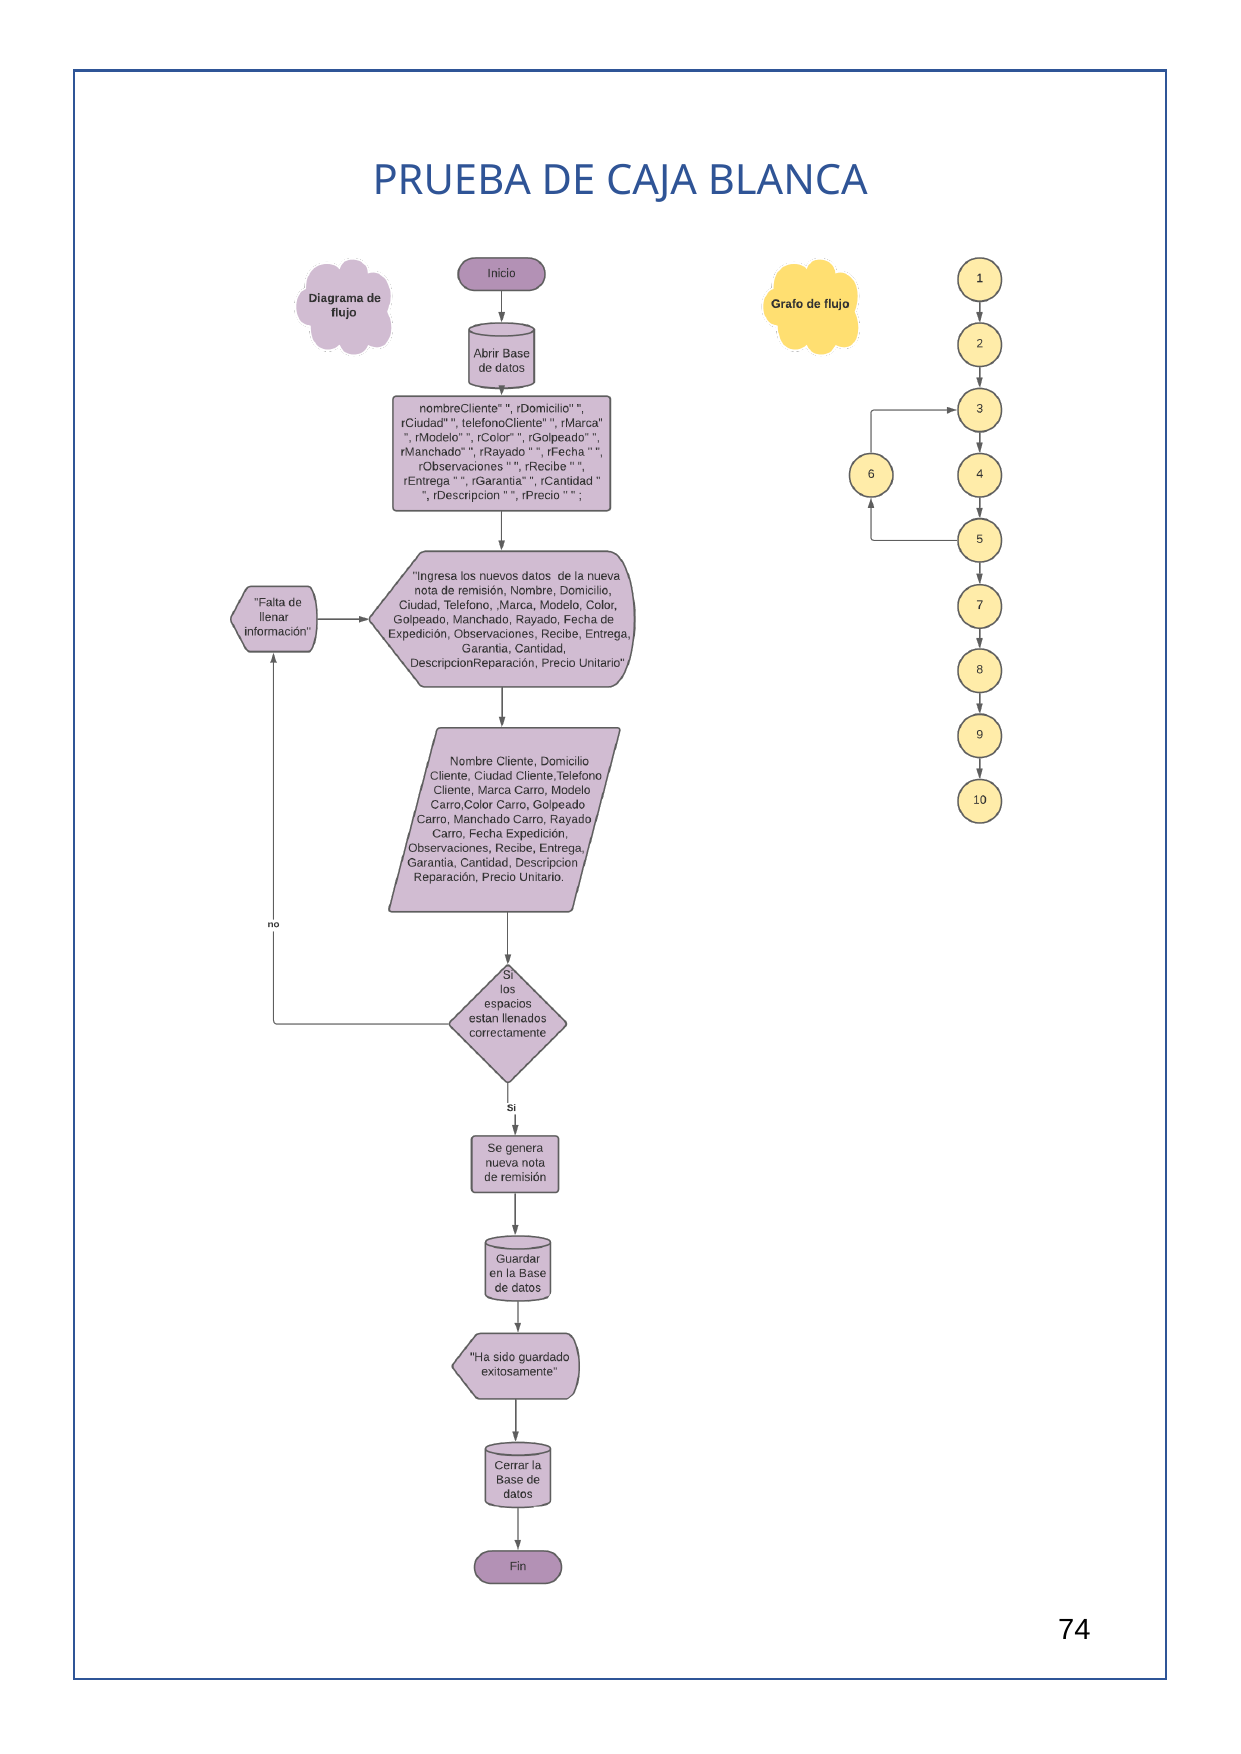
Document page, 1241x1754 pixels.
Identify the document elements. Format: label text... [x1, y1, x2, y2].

text PRUEBA DE CAJA BLANCA [150, 150, 1090, 207]
picture [222, 248, 1011, 1587]
